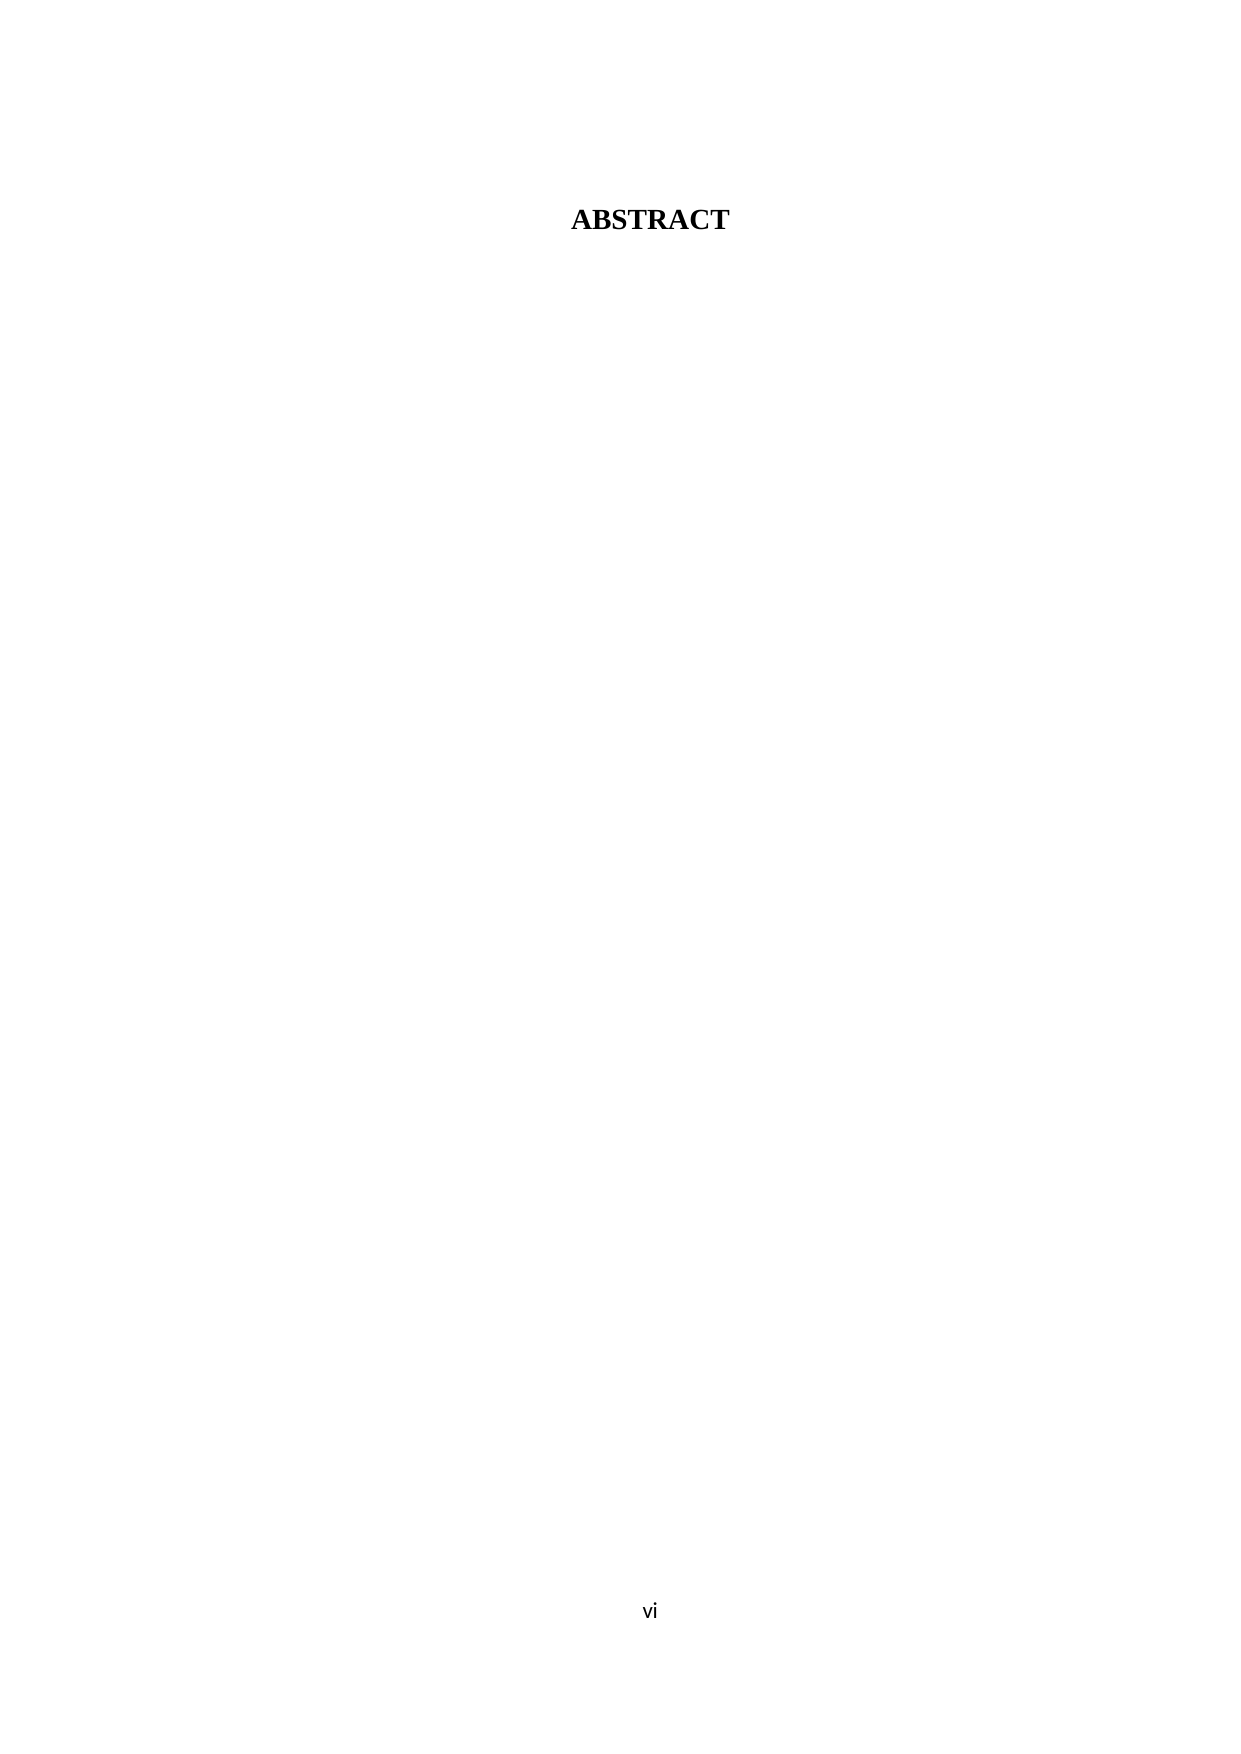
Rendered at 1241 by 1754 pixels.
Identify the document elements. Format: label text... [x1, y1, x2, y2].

subtitle ABSTRACT [237, 202, 1063, 236]
